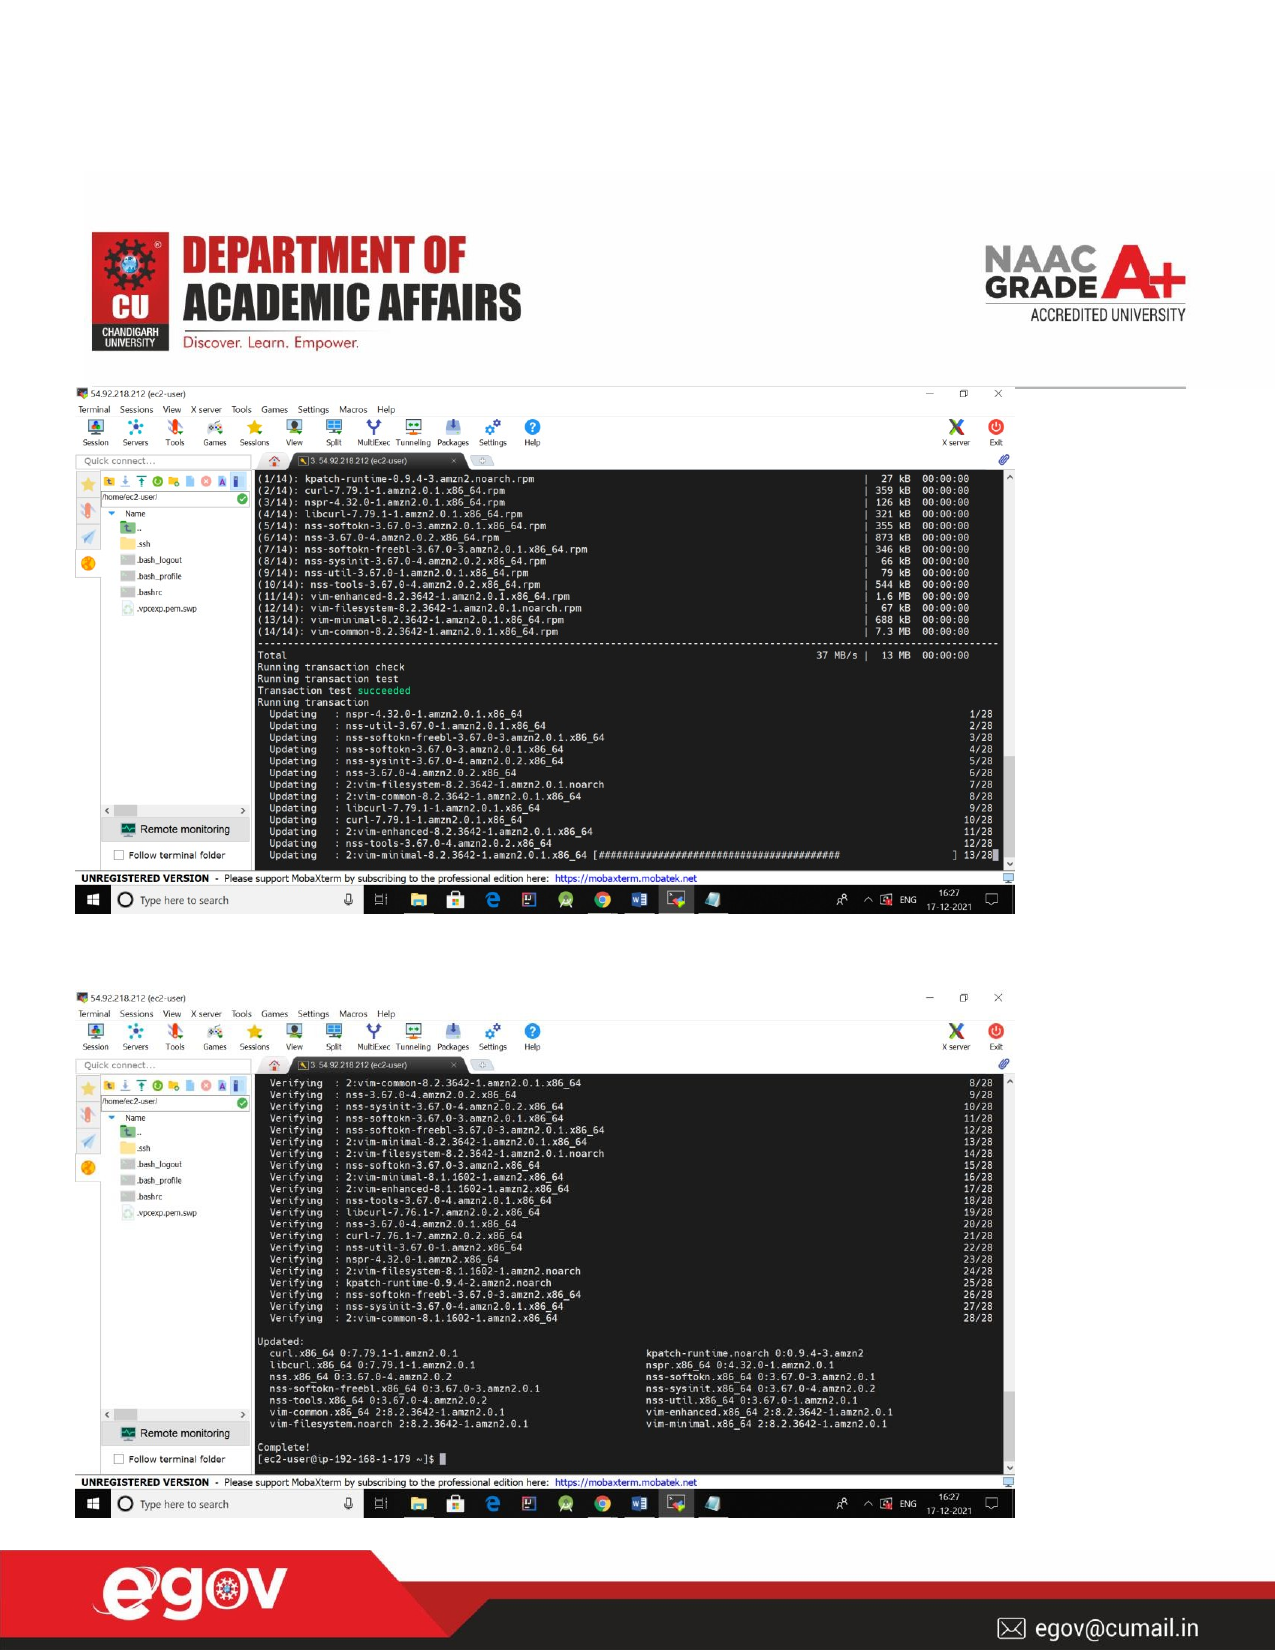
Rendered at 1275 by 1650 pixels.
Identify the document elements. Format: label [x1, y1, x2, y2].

picture [75, 171, 1275, 914]
picture [0, 1550, 1275, 1650]
picture [75, 989, 1015, 1518]
